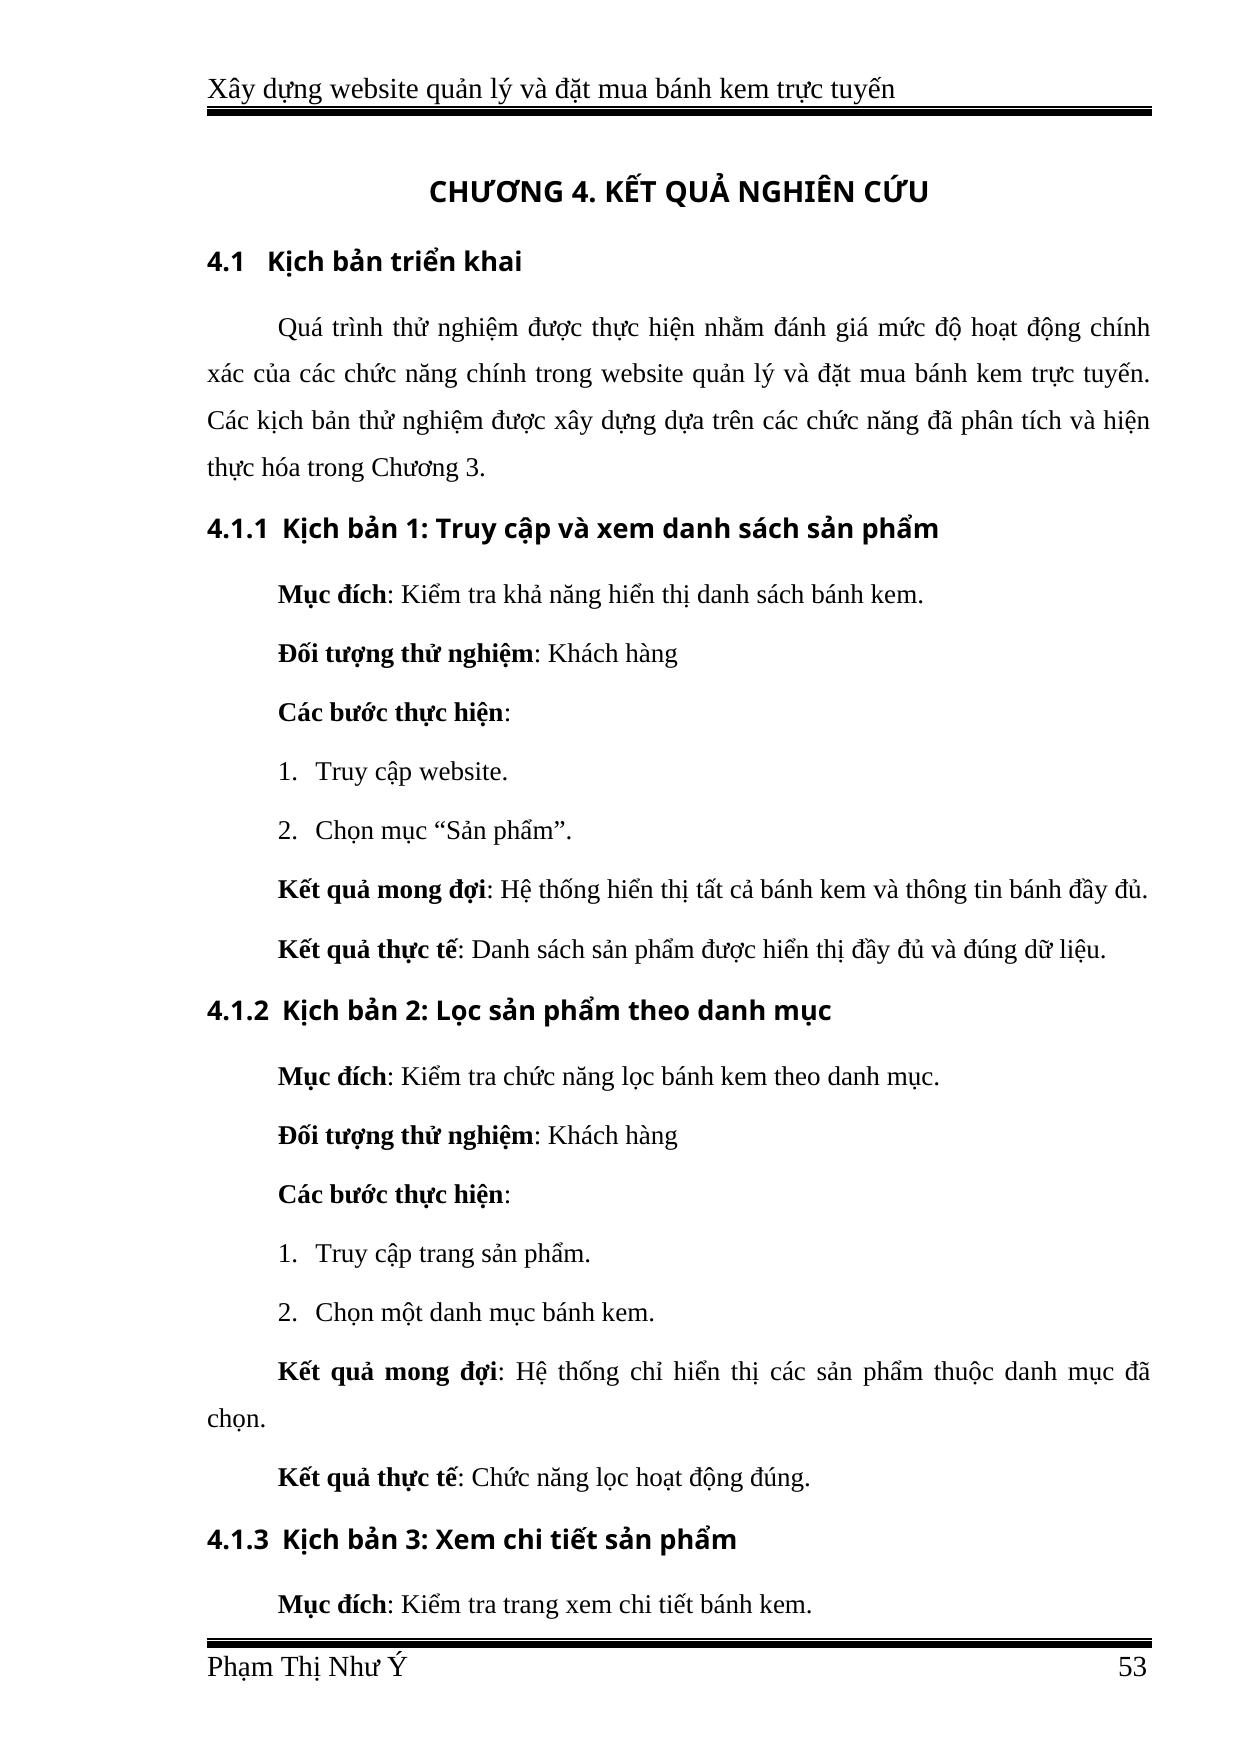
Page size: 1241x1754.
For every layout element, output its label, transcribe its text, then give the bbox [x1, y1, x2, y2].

text Kết quả thực tế: Chức năng lọc hoạt động đúng. [207, 1461, 1152, 1492]
text Các bước thực hiện: [207, 1178, 1152, 1209]
subtitle Kịch bản 3: Xem chi tiết sản phẩm [207, 1521, 1152, 1557]
subtitle Kịch bản triển khai [207, 243, 1152, 280]
text Quá trình thử nghiệm được thực hiện nhằm đánh giá mức độ hoạt động chính xác của các chức năng chính trong website quản lý và đặt mua bánh kem trực tuyến. Các kịch bản thử nghiệm được xây dựng dựa trên các chức năng đã phân tích và hiện thực hóa trong Chương 3. [207, 311, 1152, 482]
list Truy cập trang sản phẩm. [278, 1237, 1152, 1268]
text Mục đích: Kiểm tra trang xem chi tiết bánh kem. [207, 1588, 1152, 1619]
text Đối tượng thử nghiệm: Khách hàng [207, 1119, 1152, 1150]
text Kết quả mong đợi: Hệ thống hiển thị tất cả bánh kem và thông tin bánh đầy đủ. [207, 873, 1152, 905]
subtitle Kịch bản 2: Lọc sản phẩm theo danh mục [207, 992, 1152, 1029]
list Chọn mục “Sản phẩm”. [278, 814, 1152, 846]
text Các bước thực hiện: [207, 696, 1152, 727]
text Mục đích: Kiểm tra chức năng lọc bánh kem theo danh mục. [207, 1060, 1152, 1091]
text Đối tượng thử nghiệm: Khách hàng [207, 637, 1152, 668]
subtitle Kịch bản 1: Truy cập và xem danh sách sản phẩm [207, 510, 1152, 547]
text Kết quả mong đợi: Hệ thống chỉ hiển thị các sản phẩm thuộc danh mục đã chọn. [207, 1356, 1152, 1433]
list Truy cập website. [278, 755, 1152, 786]
text Mục đích: Kiểm tra khả năng hiển thị danh sách bánh kem. [207, 578, 1152, 609]
text Kết quả thực tế: Danh sách sản phẩm được hiển thị đầy đủ và đúng dữ liệu. [207, 933, 1152, 964]
list Chọn một danh mục bánh kem. [278, 1296, 1152, 1327]
subtitle KẾT QUẢ NGHIÊN CỨU [207, 171, 1152, 211]
